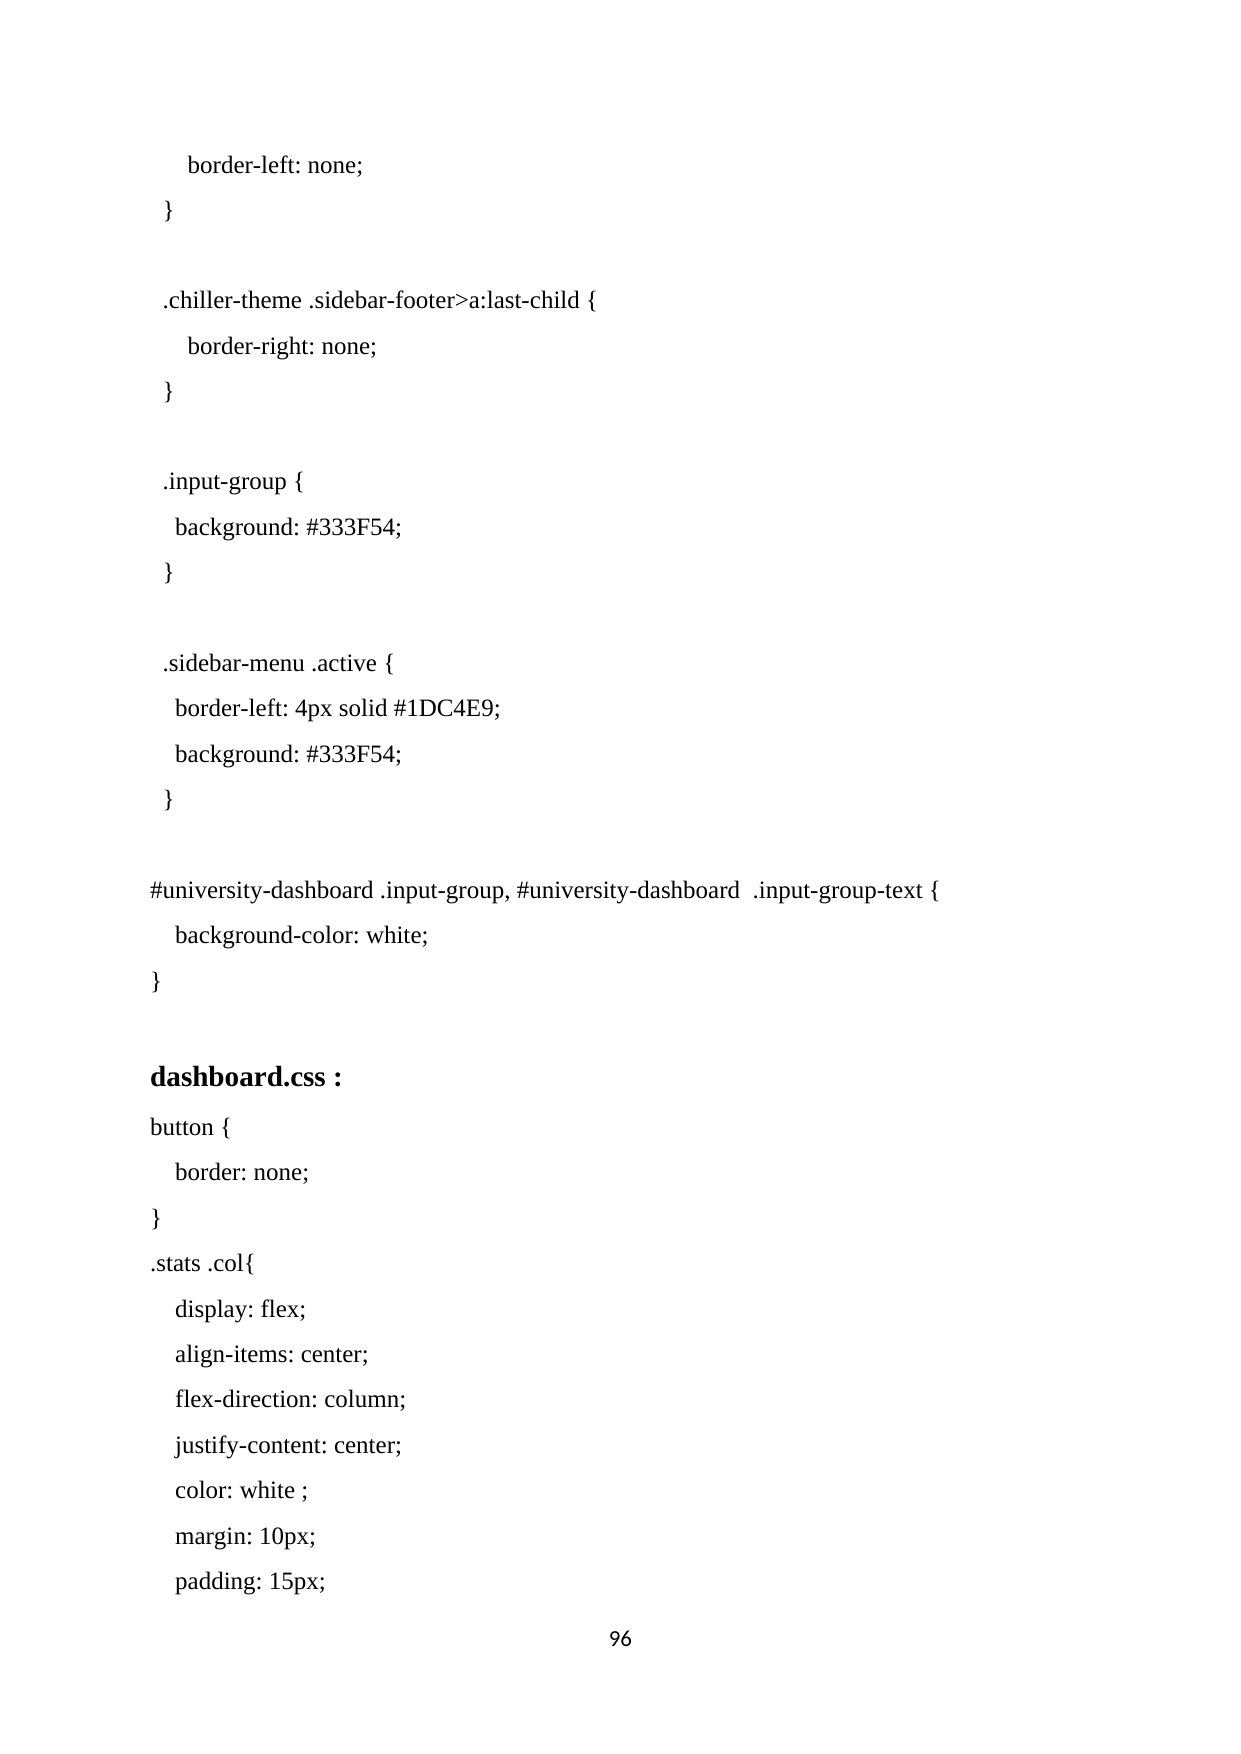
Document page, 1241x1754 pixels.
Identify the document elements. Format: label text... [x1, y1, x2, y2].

text border-right: none; [150, 331, 1090, 360]
text background: #333F54; [150, 739, 1090, 768]
text flex-direction: column; [150, 1384, 1090, 1413]
text border-left: 4px solid #1DC4E9; [150, 693, 1090, 722]
text padding: 15px; [150, 1566, 1090, 1595]
text } [150, 195, 1090, 224]
text margin: 10px; [150, 1521, 1090, 1549]
text justify-content: center; [150, 1430, 1090, 1459]
text button { [150, 1112, 1090, 1141]
text border-left: none; [150, 150, 1090, 179]
text } [150, 1203, 1090, 1232]
text .chiller-theme .sidebar-footer>a:last-child { [150, 286, 1090, 314]
text display: flex; [150, 1294, 1090, 1322]
text dashboard.css : [150, 1059, 1090, 1093]
text } [150, 376, 1090, 405]
text .input-group { [150, 466, 1090, 495]
text color: white ; [150, 1475, 1090, 1504]
text align-items: center; [150, 1339, 1090, 1368]
text border: none; [150, 1157, 1090, 1186]
text background: #333F54; [150, 512, 1090, 541]
text background-color: white; [150, 921, 1090, 949]
text } [150, 784, 1090, 813]
text } [150, 966, 1090, 995]
text .stats .col{ [150, 1248, 1090, 1277]
text .sidebar-menu .active { [150, 648, 1090, 677]
text } [150, 557, 1090, 586]
text #university-dashboard .input-group, #university-dashboard .input-group-text { [150, 875, 1090, 904]
